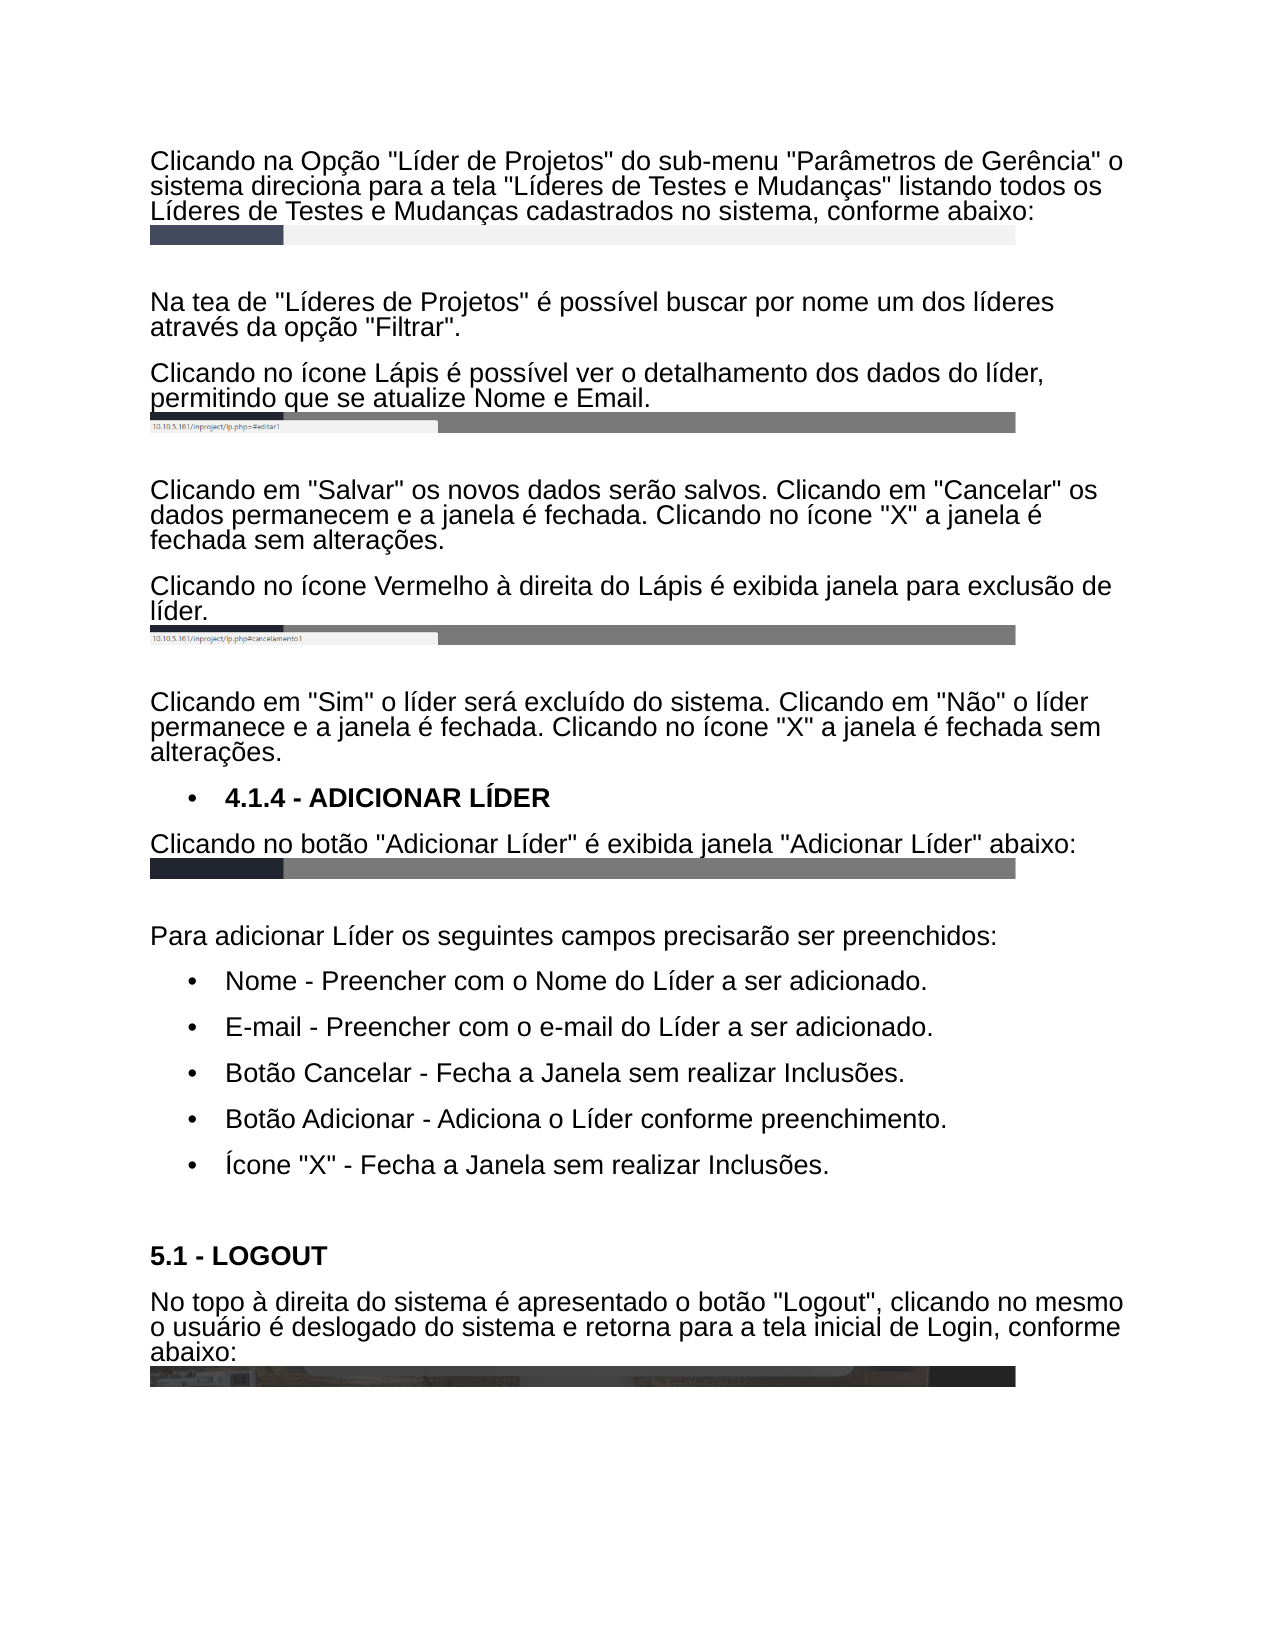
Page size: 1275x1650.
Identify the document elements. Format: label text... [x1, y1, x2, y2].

list Botão Cancelar - Fecha a Janela sem realizar Inclusões. [187, 1062, 1125, 1087]
list 4.1.4 - ADICIONAR LÍDER [187, 787, 1125, 812]
list Nome - Preencher com o Nome do Líder a ser adicionado. [187, 971, 1125, 996]
text Clicando no botão "Adicionar Líder" é exibida janela "Adicionar Líder" abaixo: [150, 833, 1125, 858]
text Clicando no ícone Vermelho à direita do Lápis é exibida janela para exclusão de líder. [150, 575, 1125, 625]
text Clicando no ícone Lápis é possível ver o detalhamento dos dados do líder, permitindo que se atualize Nome e Email. [150, 362, 1125, 412]
text Na tea de "Líderes de Projetos" é possível buscar por nome um dos líderes através da opção "Filtrar". [150, 292, 1125, 342]
list E-mail - Preencher com o e-mail do Líder a ser adicionado. [187, 1017, 1125, 1042]
list Ícone "X" - Fecha a Janela sem realizar Inclusões. [187, 1154, 1125, 1179]
text Clicando em "Sim" o líder será excluído do sistema. Clicando em "Não" o líder permanece e a janela é fechada. Clicando no ícone "X" a janela é fechada sem alterações. [150, 692, 1125, 767]
text 5.1 - LOGOUT [150, 1246, 1125, 1271]
text Para adicionar Líder os seguintes campos precisarão ser preenchidos: [150, 925, 1125, 950]
text No topo à direita do sistema é apresentado o botão "Logout", clicando no mesmo o usuário é deslogado do sistema e retorna para a tela inicial de Login, conforme abaixo: [150, 1292, 1125, 1367]
text Clicando em "Salvar" os novos dados serão salvos. Clicando em "Cancelar" os dados permanecem e a janela é fechada. Clicando no ícone "X" a janela é fechada sem alterações. [150, 479, 1125, 554]
list Botão Adicionar - Adiciona o Líder conforme preenchimento. [187, 1108, 1125, 1133]
text Clicando na Opção "Líder de Projetos" do sub-menu "Parâmetros de Gerência" o sistema direciona para a tela "Líderes de Testes e Mudanças" listando todos os Líderes de Testes e Mudanças cadastrados no sistema, conforme abaixo: [150, 150, 1125, 225]
